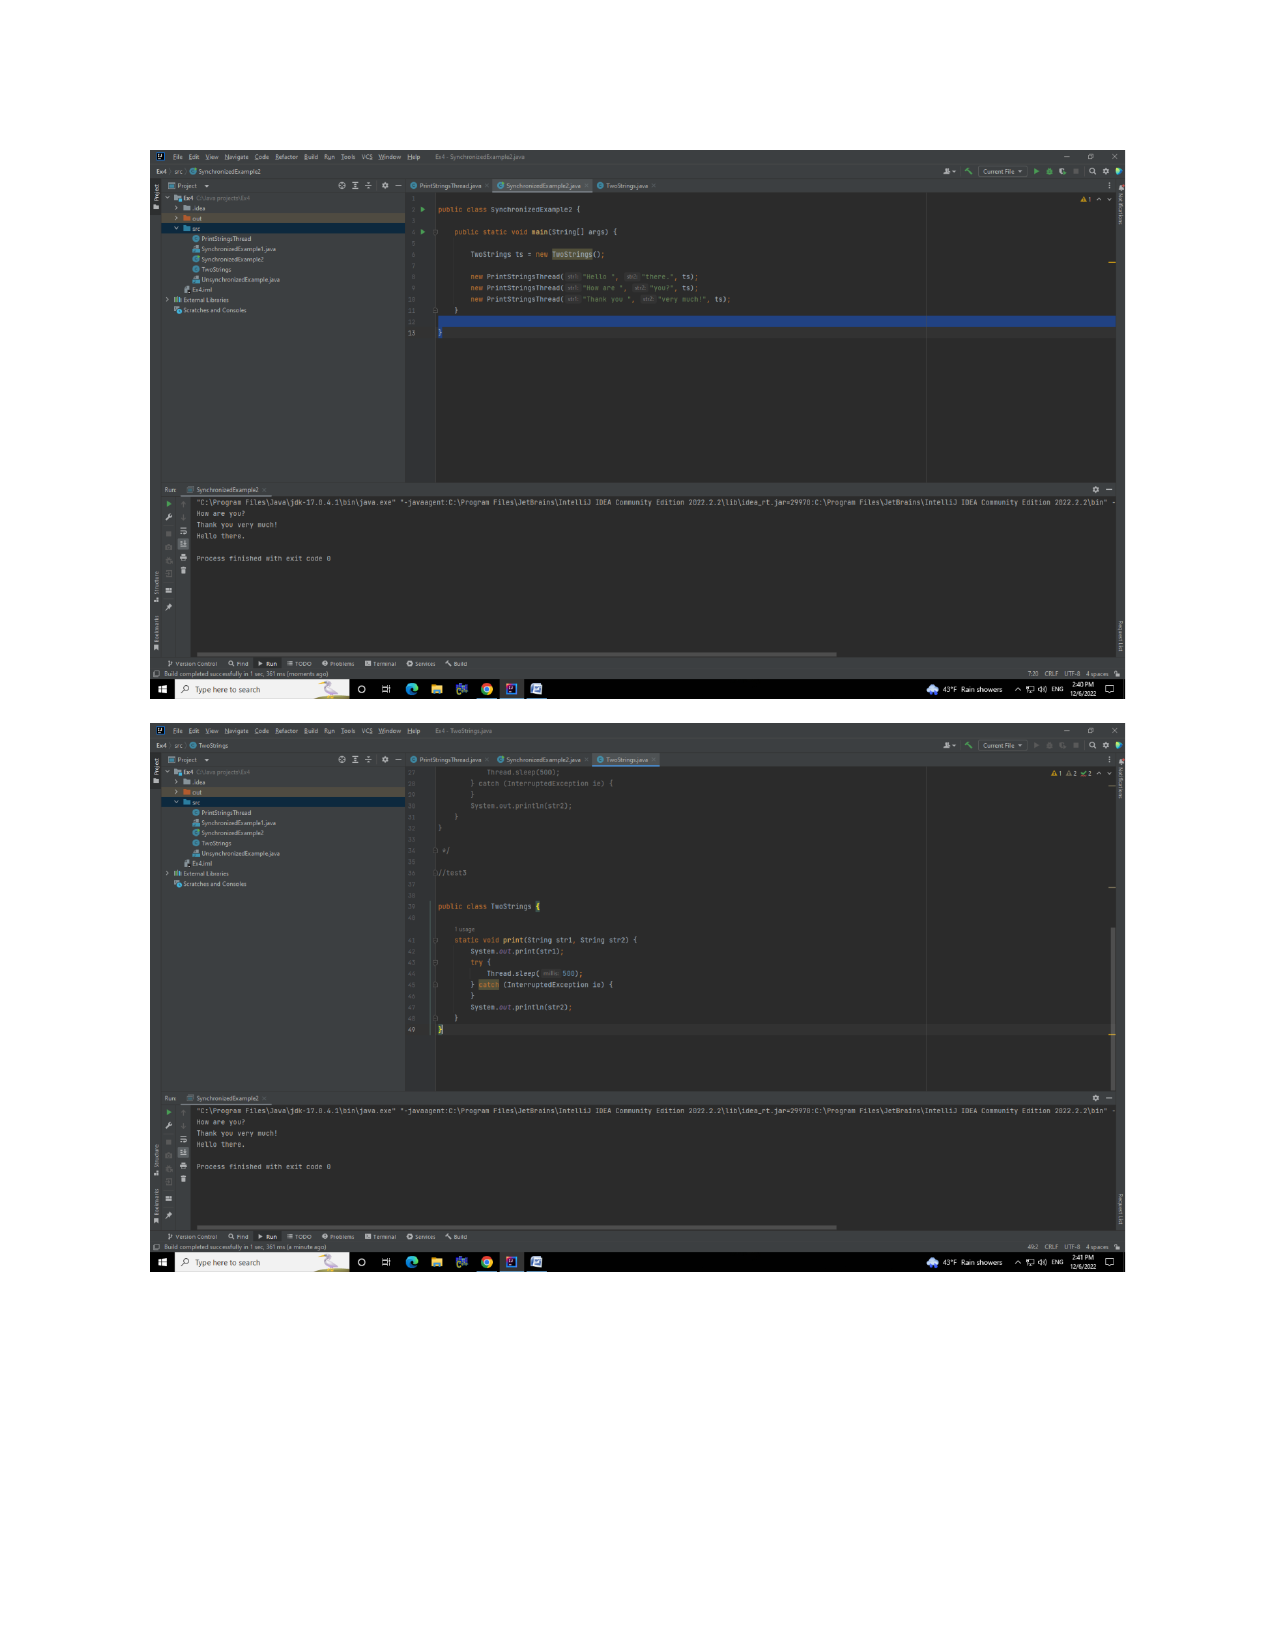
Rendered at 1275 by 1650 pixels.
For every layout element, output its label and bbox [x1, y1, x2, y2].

picture [150, 150, 1125, 699]
picture [150, 723, 1125, 1272]
